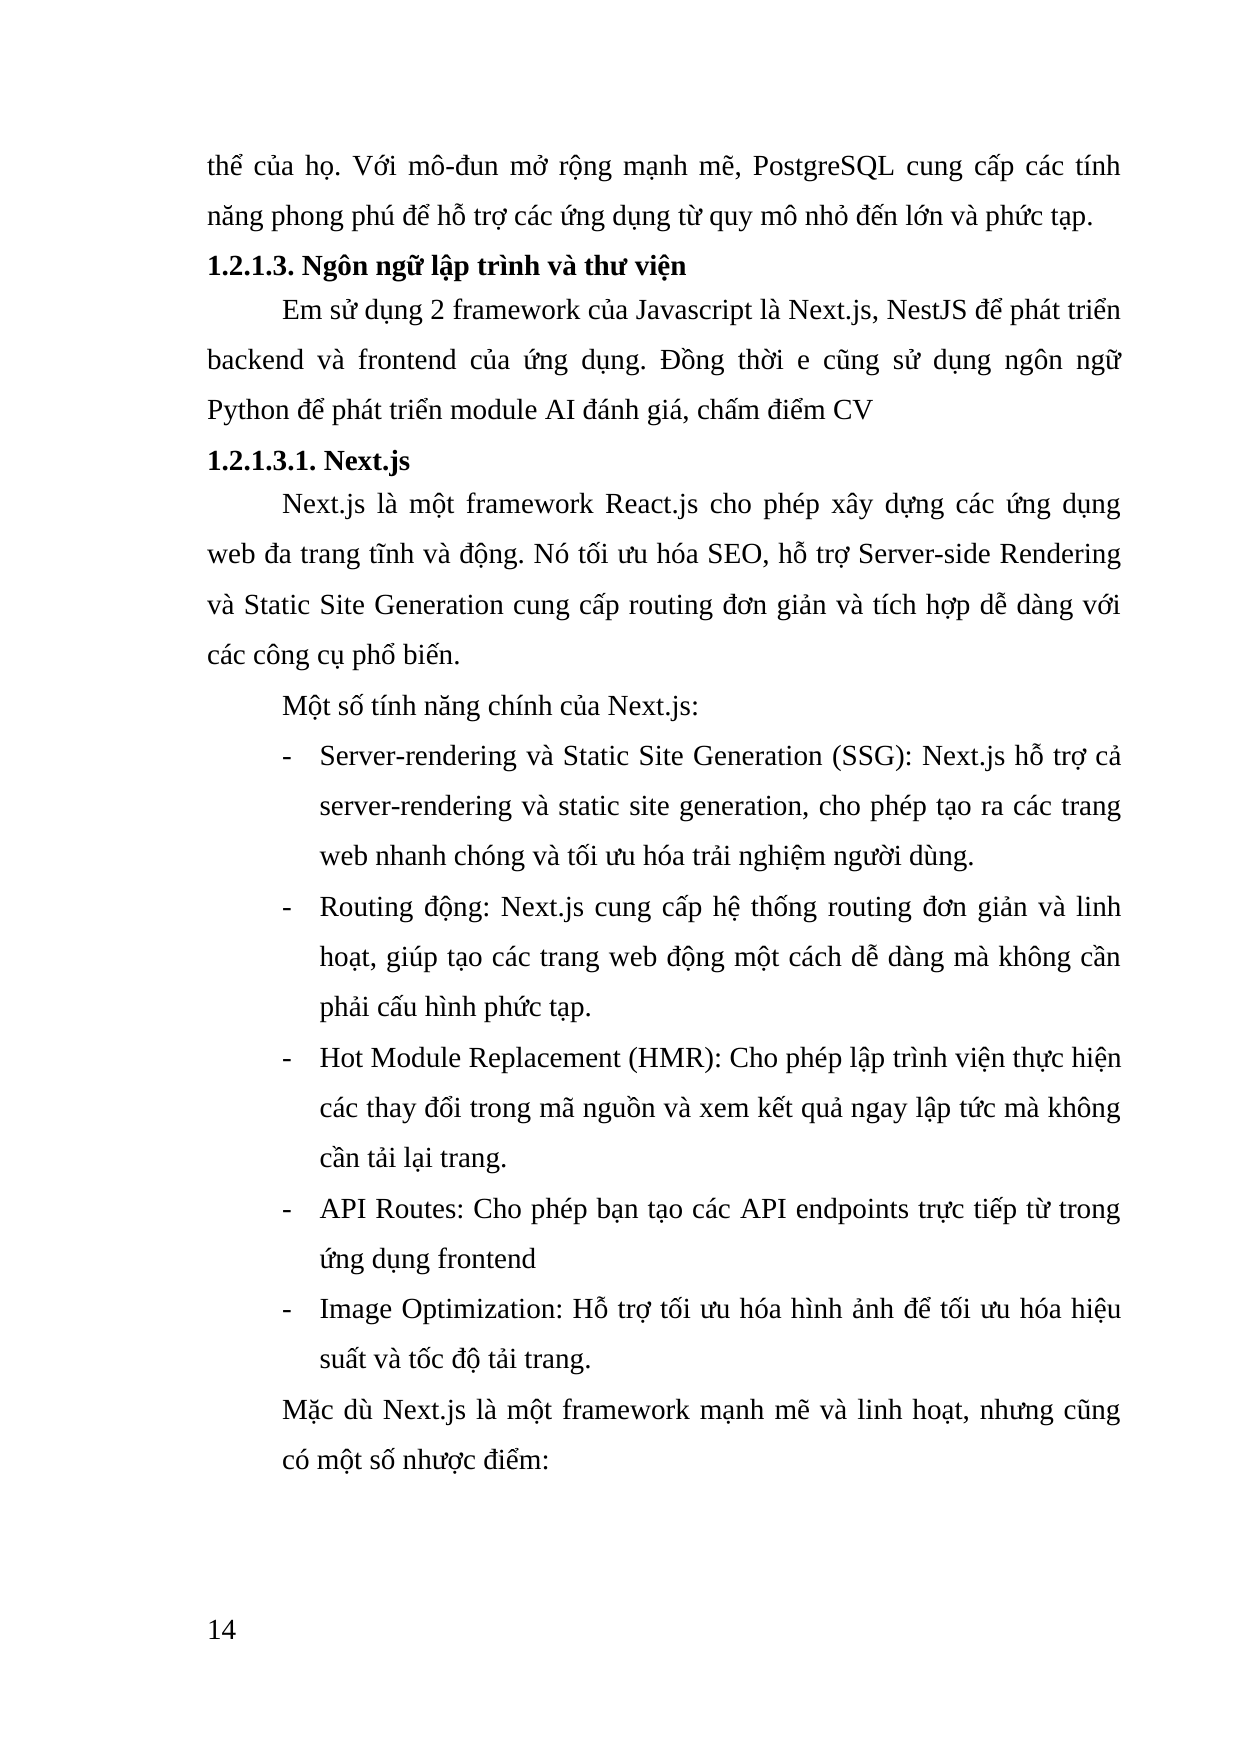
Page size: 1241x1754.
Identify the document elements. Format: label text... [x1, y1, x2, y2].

text Mặc dù Next.js là một framework mạnh mẽ và linh hoạt, nhưng cũng có một số nhược điểm: [282, 1392, 1122, 1476]
text Một số tính năng chính của Next.js: [207, 688, 1122, 721]
list Image Optimization: Hỗ trợ tối ưu hóa hình ảnh để tối ưu hóa hiệu suất và tốc độ tải trang. [282, 1291, 1122, 1375]
list Server-rendering và Static Site Generation (SSG): Next.js hỗ trợ cả server-rendering và static site generation, cho phép tạo ra các trang web nhanh chóng và tối ưu hóa trải nghiệm người dùng. [282, 738, 1122, 872]
text 1.2.1.3. Ngôn ngữ lập trình và thư viện [207, 248, 1122, 282]
list Routing động: Next.js cung cấp hệ thống routing đơn giản và linh hoạt, giúp tạo các trang web động một cách dễ dàng mà không cần phải cấu hình phức tạp. [282, 889, 1122, 1023]
text 1.2.1.3.1. Next.js [207, 443, 1122, 476]
text Em sử dụng 2 framework của Javascript là Next.js, NestJS để phát triển backend và frontend của ứng dụng. Đồng thời e cũng sử dụng ngôn ngữ Python để phát triển module AI đánh giá, chấm điểm CV [207, 292, 1122, 426]
list Hot Module Replacement (HMR): Cho phép lập trình viện thực hiện các thay đổi trong mã nguồn và xem kết quả ngay lập tức mà không cần tải lại trang. [282, 1040, 1122, 1174]
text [207, 148, 1122, 232]
list API Routes: Cho phép bạn tạo các API endpoints trực tiếp từ trong ứng dụng frontend [282, 1191, 1122, 1274]
text Next.js là một framework React.js cho phép xây dựng các ứng dụng web đa trang tĩnh và động. Nó tối ưu hóa SEO, hỗ trợ Server-side Rendering và Static Site Generation cung cấp routing đơn giản và tích hợp dễ dàng với các công cụ phổ biến. [207, 486, 1122, 671]
